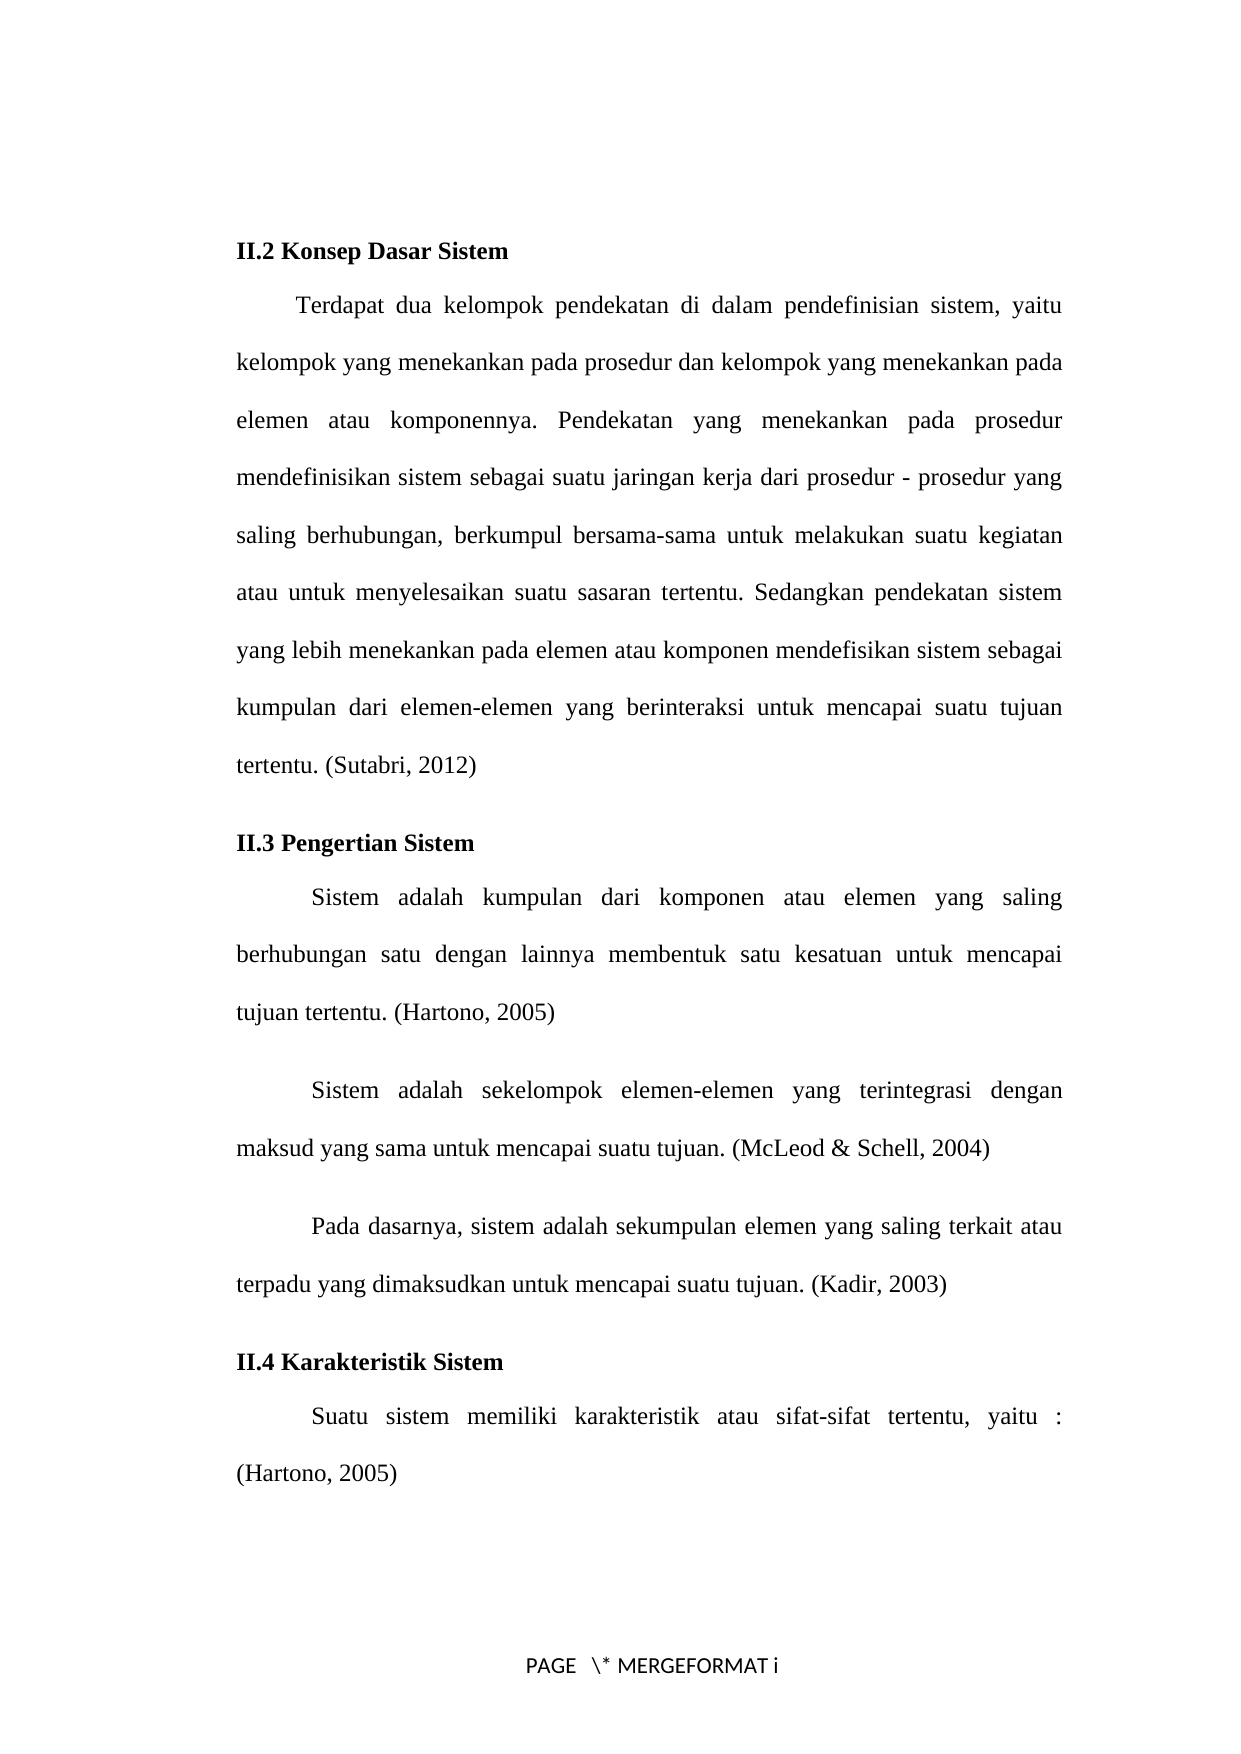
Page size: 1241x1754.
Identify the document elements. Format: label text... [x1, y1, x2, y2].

text Sistem adalah sekelompok elemen-elemen yang terintegrasi dengan maksud yang sama untuk mencapai suatu tujuan. (McLeod & Schell, 2004) [236, 1075, 1063, 1162]
text Sistem adalah kumpulan dari komponen atau elemen yang saling berhubungan satu dengan lainnya membentuk satu kesatuan untuk mencapai tujuan tertentu. (Hartono, 2005) [236, 882, 1063, 1026]
text Terdapat dua kelompok pendekatan di dalam pendefinisian sistem, yaitu kelompok yang menekankan pada prosedur dan kelompok yang menekankan pada elemen atau komponennya. Pendekatan yang menekankan pada prosedur mendefinisikan sistem sebagai suatu jaringan kerja dari prosedur - prosedur yang saling berhubungan, berkumpul bersama-sama untuk melakukan suatu kegiatan atau untuk menyelesaikan suatu sasaran tertentu. Sedangkan pendekatan sistem yang lebih menekankan pada elemen atau komponen mendefisikan sistem sebagai kumpulan dari elemen-elemen yang berinteraksi untuk mencapai suatu tujuan tertentu. (Sutabri, 2012) [236, 290, 1063, 779]
subtitle Konsep Dasar Sistem [236, 236, 1063, 265]
subtitle Karakteristik Sistem [236, 1347, 1063, 1376]
text Suatu sistem memiliki karakteristik atau sifat-sifat tertentu, yaitu : (Hartono, 2005) [236, 1401, 1063, 1487]
subtitle Pengertian Sistem [236, 828, 1063, 857]
text Pada dasarnya, sistem adalah sekumpulan elemen yang saling terkait atau terpadu yang dimaksudkan untuk mencapai suatu tujuan. (Kadir, 2003) [236, 1211, 1063, 1297]
